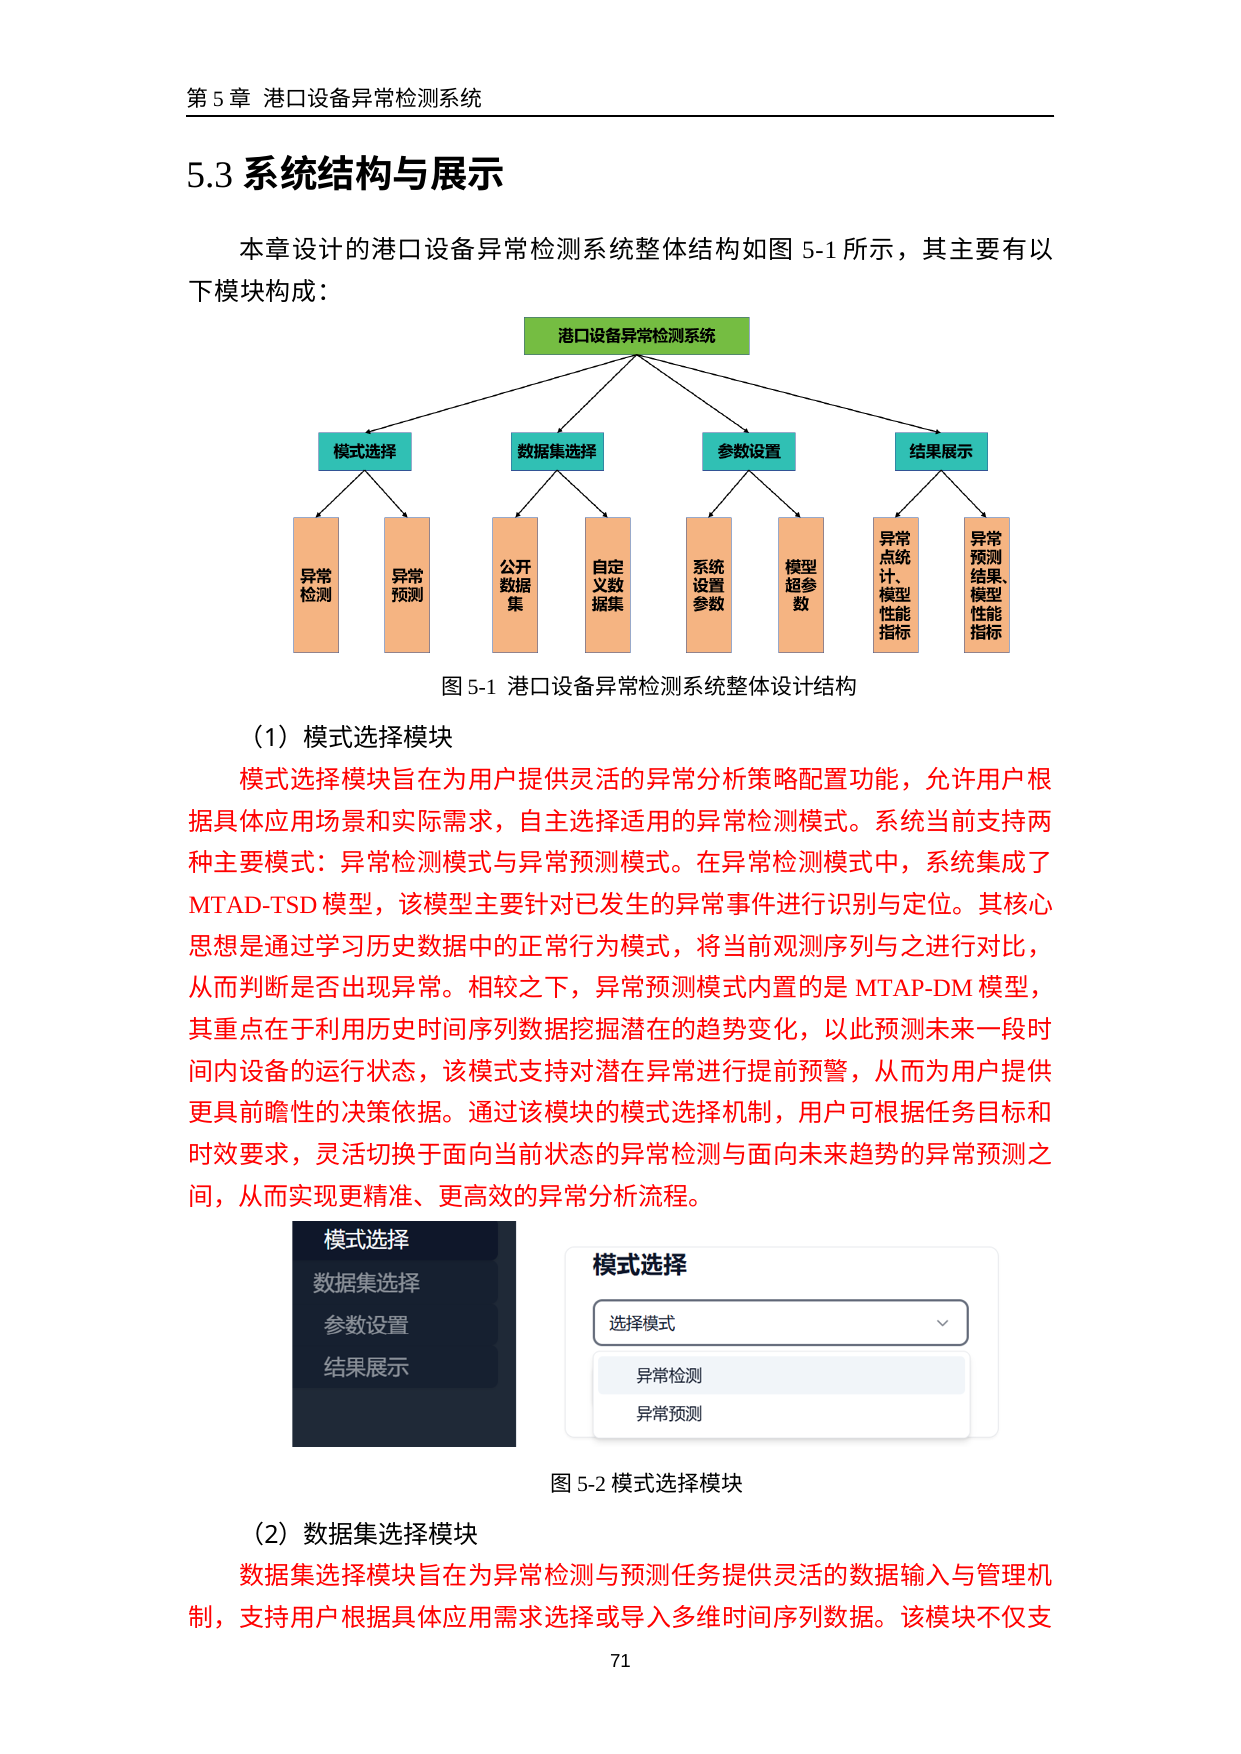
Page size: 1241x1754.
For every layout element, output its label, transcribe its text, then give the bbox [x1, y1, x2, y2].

text 本章设计的港口设备异常检测系统整体结构如图5-1所示，其主要有以下模块构成： [188, 225, 1054, 308]
subtitle 系统结构与展示 [186, 144, 1054, 198]
text （1）模式选择模块 [188, 713, 1054, 755]
picture [277, 308, 1016, 657]
text 图5-2 模式选择模块 [188, 1466, 1054, 1497]
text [188, 1551, 1054, 1635]
picture [292, 1221, 1001, 1447]
text 图5-1 港口设备异常检测系统整体设计结构 [397, 669, 1054, 701]
text （2）数据集选择模块 [188, 1510, 1054, 1551]
text 模式选择模块旨在为用户提供灵活的异常分析策略配置功能，允许用户根据具体应用场景和实际需求，自主选择适用的异常检测模式。系统当前支持两种主要模式：异常检测模式与异常预测模式。在异常检测模式中，系统集成了MTAD-TSD模型，该模型主要针对已发生的异常事件进行识别与定位。其核心思想是通过学习历史数据中的正常行为模式，将当前观测序列与之进行对比，从而判断是否出现异常。相较之下，异常预测模式内置的是MTAP-DM模型，其重点在于利用历史时间序列数据挖掘潜在的趋势变化，以此预测未来一段时间内设备的运行状态，该模式支持对潜在异常进行提前预警，从而为用户提供更具前瞻性的决策依据。通过该模块的模式选择机制，用户可根据任务目标和时效要求，灵活切换于面向当前状态的异常检测与面向未来趋势的异常预测之间，从而实现更精准、更高效的异常分析流程。 [188, 755, 1054, 1213]
